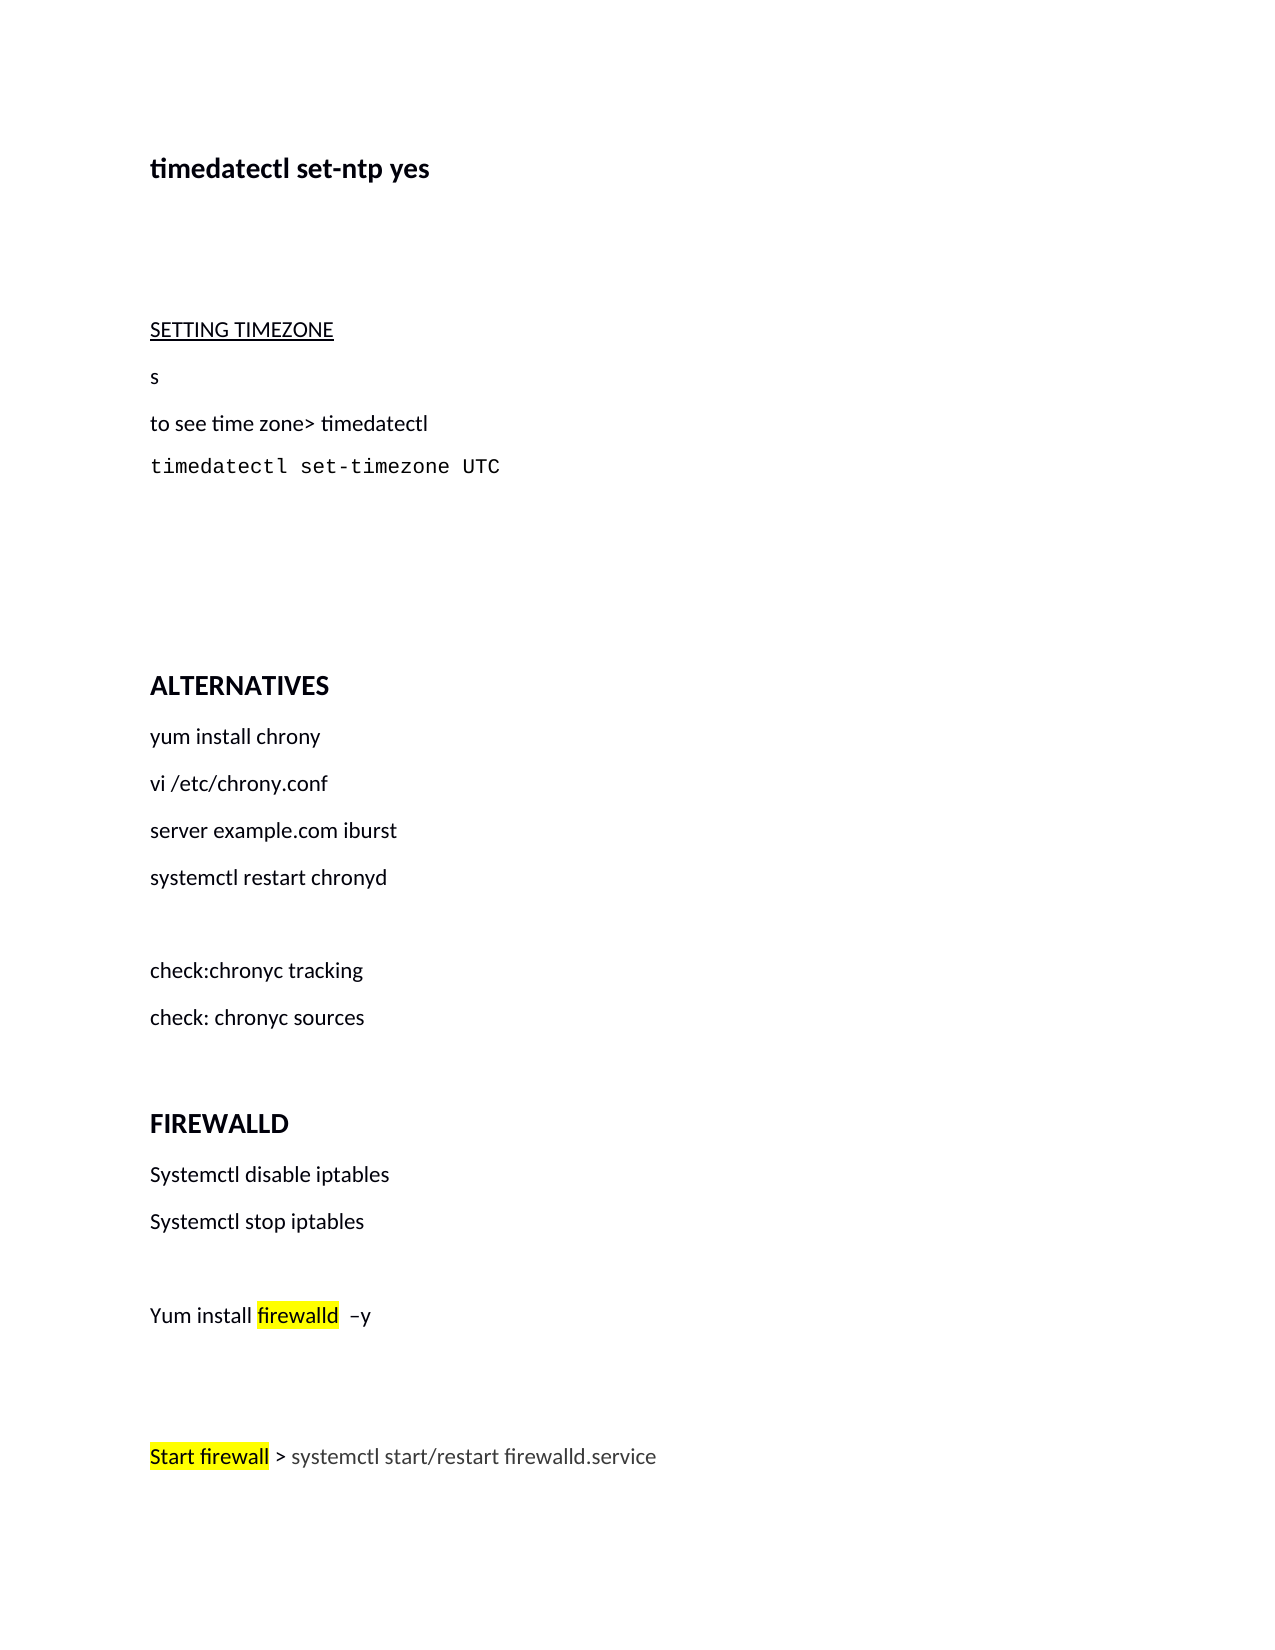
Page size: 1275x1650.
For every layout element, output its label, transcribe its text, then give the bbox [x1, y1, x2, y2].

text FIREWALLD [150, 1105, 1125, 1141]
text SETTING TIMEZONE [150, 315, 1125, 343]
text to see time zone> timedatectl [150, 409, 1125, 437]
text timedatectl set-ntp yes [150, 150, 1125, 186]
text yum install chrony [150, 722, 1125, 750]
text Systemctl disable iptables [150, 1161, 1125, 1188]
text s [150, 362, 1125, 390]
text ALTERNATIVES [150, 667, 1125, 703]
text Start firewall > systemctl start/restart firewalld.service [269, 1442, 1125, 1470]
text check:chronyc tracking [150, 957, 1125, 984]
text timedatectl set-timezone UTC [150, 456, 1125, 479]
text Yum install firewalld –y [339, 1301, 1125, 1329]
text Yum install firewalld –y [150, 1301, 257, 1329]
text vi /etc/chrony.conf [150, 769, 1125, 797]
text systemctl restart chronyd [150, 863, 1125, 891]
text server example.com iburst [150, 816, 1125, 844]
text Systemctl stop iptables [150, 1207, 1125, 1235]
text check: chronyc sources [150, 1003, 1125, 1031]
